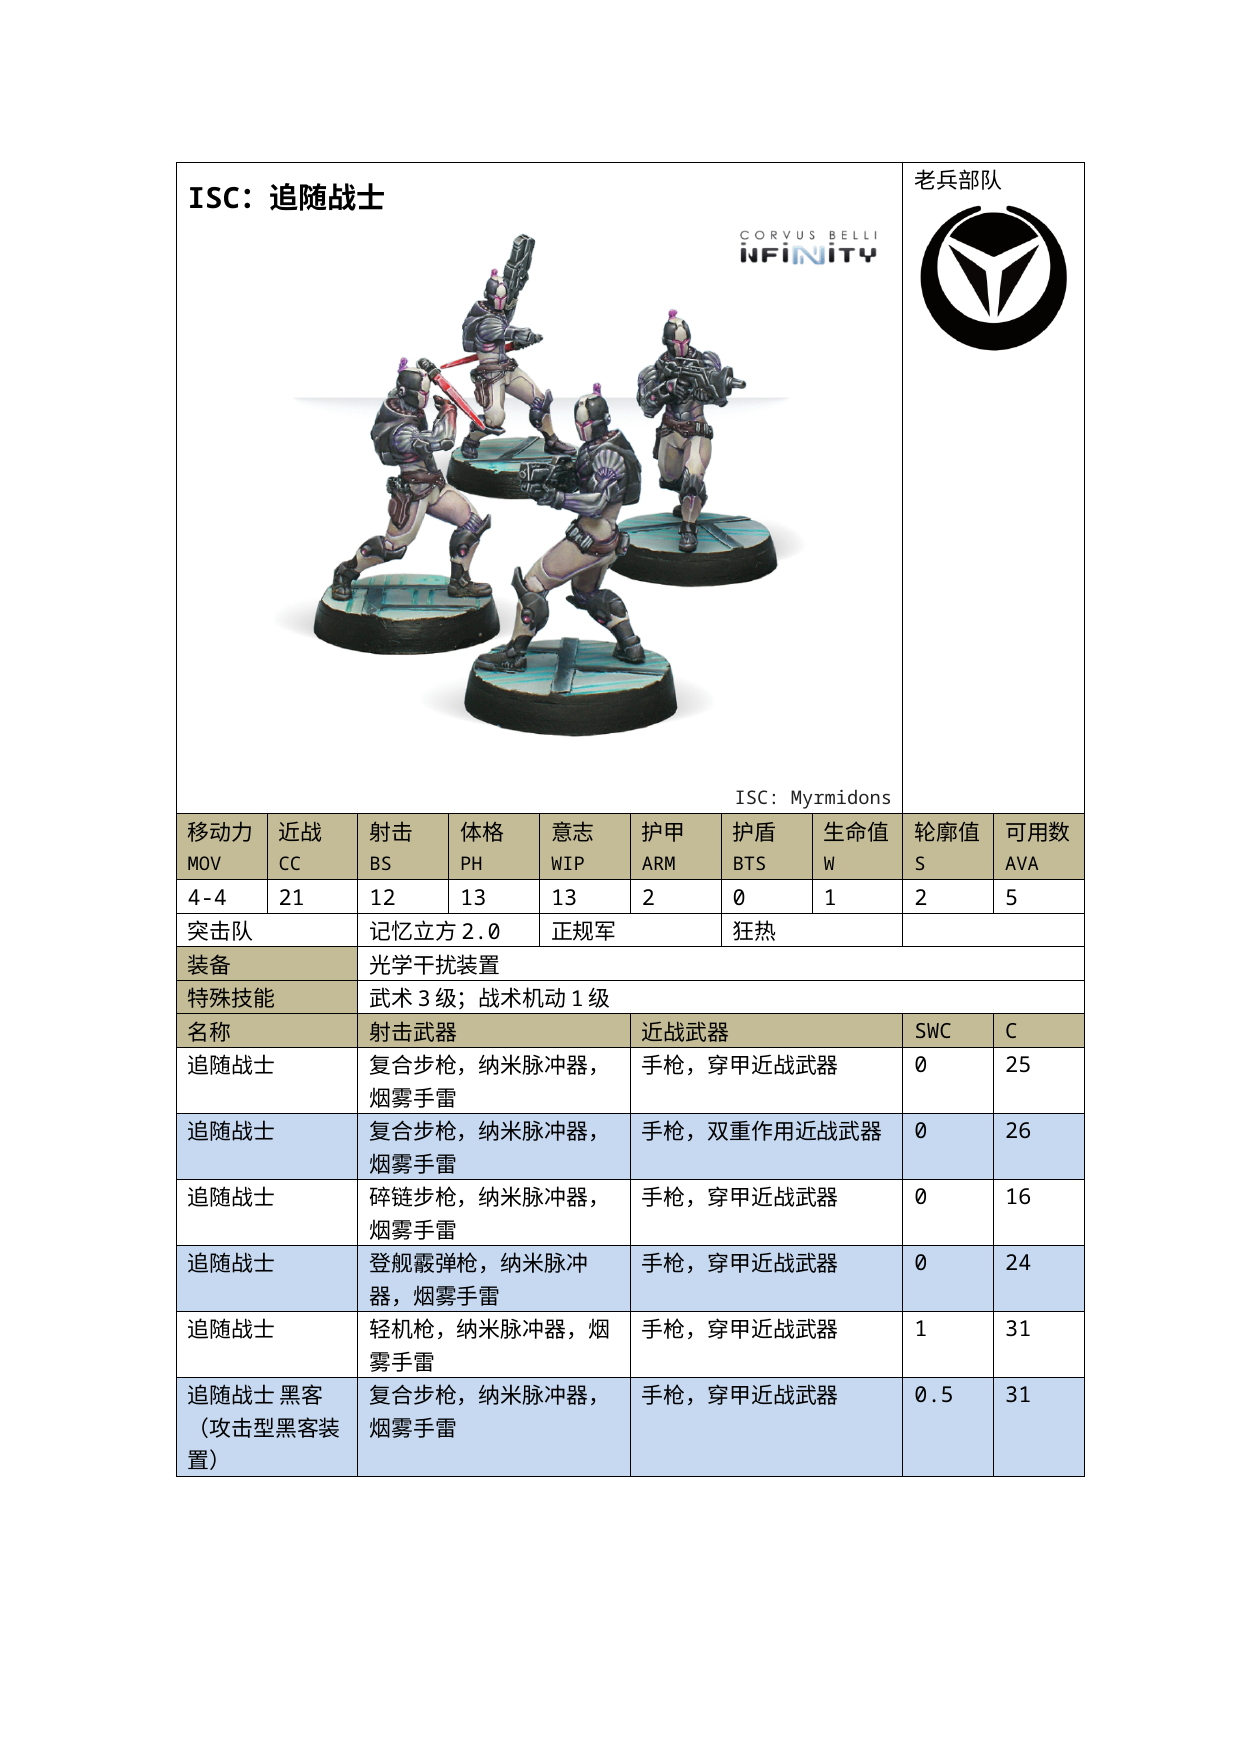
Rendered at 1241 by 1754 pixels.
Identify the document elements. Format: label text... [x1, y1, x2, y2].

table_header ISC：追随战士 ISC: Myrmidons [177, 163, 902, 813]
table_cell 复合步枪，纳米脉冲器，烟雾手雷 [358, 1114, 630, 1179]
table_cell 生命值 W [813, 814, 902, 879]
table_cell 手枪，穿甲近战武器 [631, 1180, 902, 1245]
table_cell 0 [722, 880, 812, 913]
table_cell 手枪，双重作用近战武器 [631, 1114, 902, 1179]
table_cell C [994, 1014, 1084, 1047]
table_cell 护盾 BTS [722, 814, 812, 879]
table_header 老兵部队 [903, 163, 1084, 813]
table_cell 5 [994, 880, 1084, 913]
table_cell 护甲 ARM [631, 814, 721, 879]
table_cell 1 [903, 1312, 993, 1377]
table_cell 轮廓值 S [903, 814, 993, 879]
table_cell 2 [903, 880, 993, 913]
table_cell 手枪，穿甲近战武器 [631, 1378, 902, 1476]
table_cell 射击 BS [358, 814, 448, 879]
table_cell SWC [903, 1014, 993, 1047]
table_cell 26 [994, 1114, 1084, 1179]
table_cell 追随战士 [177, 1246, 357, 1311]
table_cell 光学干扰装置 [358, 947, 1084, 980]
table_cell 体格 PH [449, 814, 539, 879]
table_cell 0 [903, 1180, 993, 1245]
table_cell 0 [903, 1246, 993, 1311]
table_cell 装备 [177, 947, 357, 980]
table_cell 碎链步枪，纳米脉冲器，烟雾手雷 [358, 1180, 630, 1245]
table_cell 移动力 MOV [177, 814, 267, 879]
table_cell 狂热 [722, 914, 902, 946]
table_cell 24 [994, 1246, 1084, 1311]
table_cell 21 [268, 880, 357, 913]
table_cell 0.5 [903, 1378, 993, 1476]
table_cell 特殊技能 [177, 981, 357, 1013]
table_cell 手枪，穿甲近战武器 [631, 1246, 902, 1311]
table_cell 追随战士 [177, 1180, 357, 1245]
table_cell 13 [540, 880, 630, 913]
table_cell 手枪，穿甲近战武器 [631, 1312, 902, 1377]
table_cell 突击队 [177, 914, 357, 946]
table_cell 0 [903, 1048, 993, 1113]
table_cell 31 [994, 1378, 1084, 1476]
table_cell 武术3级；战术机动1级 [358, 981, 1084, 1013]
table_cell [903, 914, 1084, 946]
picture [188, 228, 892, 754]
table_cell 射击武器 [358, 1014, 630, 1047]
table_cell 意志 WIP [540, 814, 630, 879]
table_cell 正规军 [540, 914, 721, 946]
table_cell 追随战士 [177, 1312, 357, 1377]
table_cell 复合步枪，纳米脉冲器，烟雾手雷 [358, 1378, 630, 1476]
table_cell 0 [903, 1114, 993, 1179]
table_cell 近战武器 [631, 1014, 902, 1047]
table_cell 复合步枪，纳米脉冲器，烟雾手雷 [358, 1048, 630, 1113]
table_cell 16 [994, 1180, 1084, 1245]
table_cell 名称 [177, 1014, 357, 1047]
table_cell 可用数 AVA [994, 814, 1084, 879]
table_cell 追随战士 [177, 1048, 357, 1113]
picture [914, 202, 1073, 352]
table_cell 13 [449, 880, 539, 913]
table_cell 追随战士 [177, 1114, 357, 1179]
table_cell 1 [813, 880, 902, 913]
table_cell 12 [358, 880, 448, 913]
table_cell 4-4 [177, 880, 267, 913]
table_cell 轻机枪，纳米脉冲器，烟雾手雷 [358, 1312, 630, 1377]
table_cell 2 [631, 880, 721, 913]
table_cell 追随战士 黑客（攻击型黑客装置） [177, 1378, 357, 1476]
table_cell 25 [994, 1048, 1084, 1113]
table_cell 31 [994, 1312, 1084, 1377]
table_cell 近战 CC [268, 814, 357, 879]
table_cell 登舰霰弹枪，纳米脉冲器，烟雾手雷 [358, 1246, 630, 1311]
table_cell 记忆立方2.0 [358, 914, 539, 946]
table_cell 手枪，穿甲近战武器 [631, 1048, 902, 1113]
